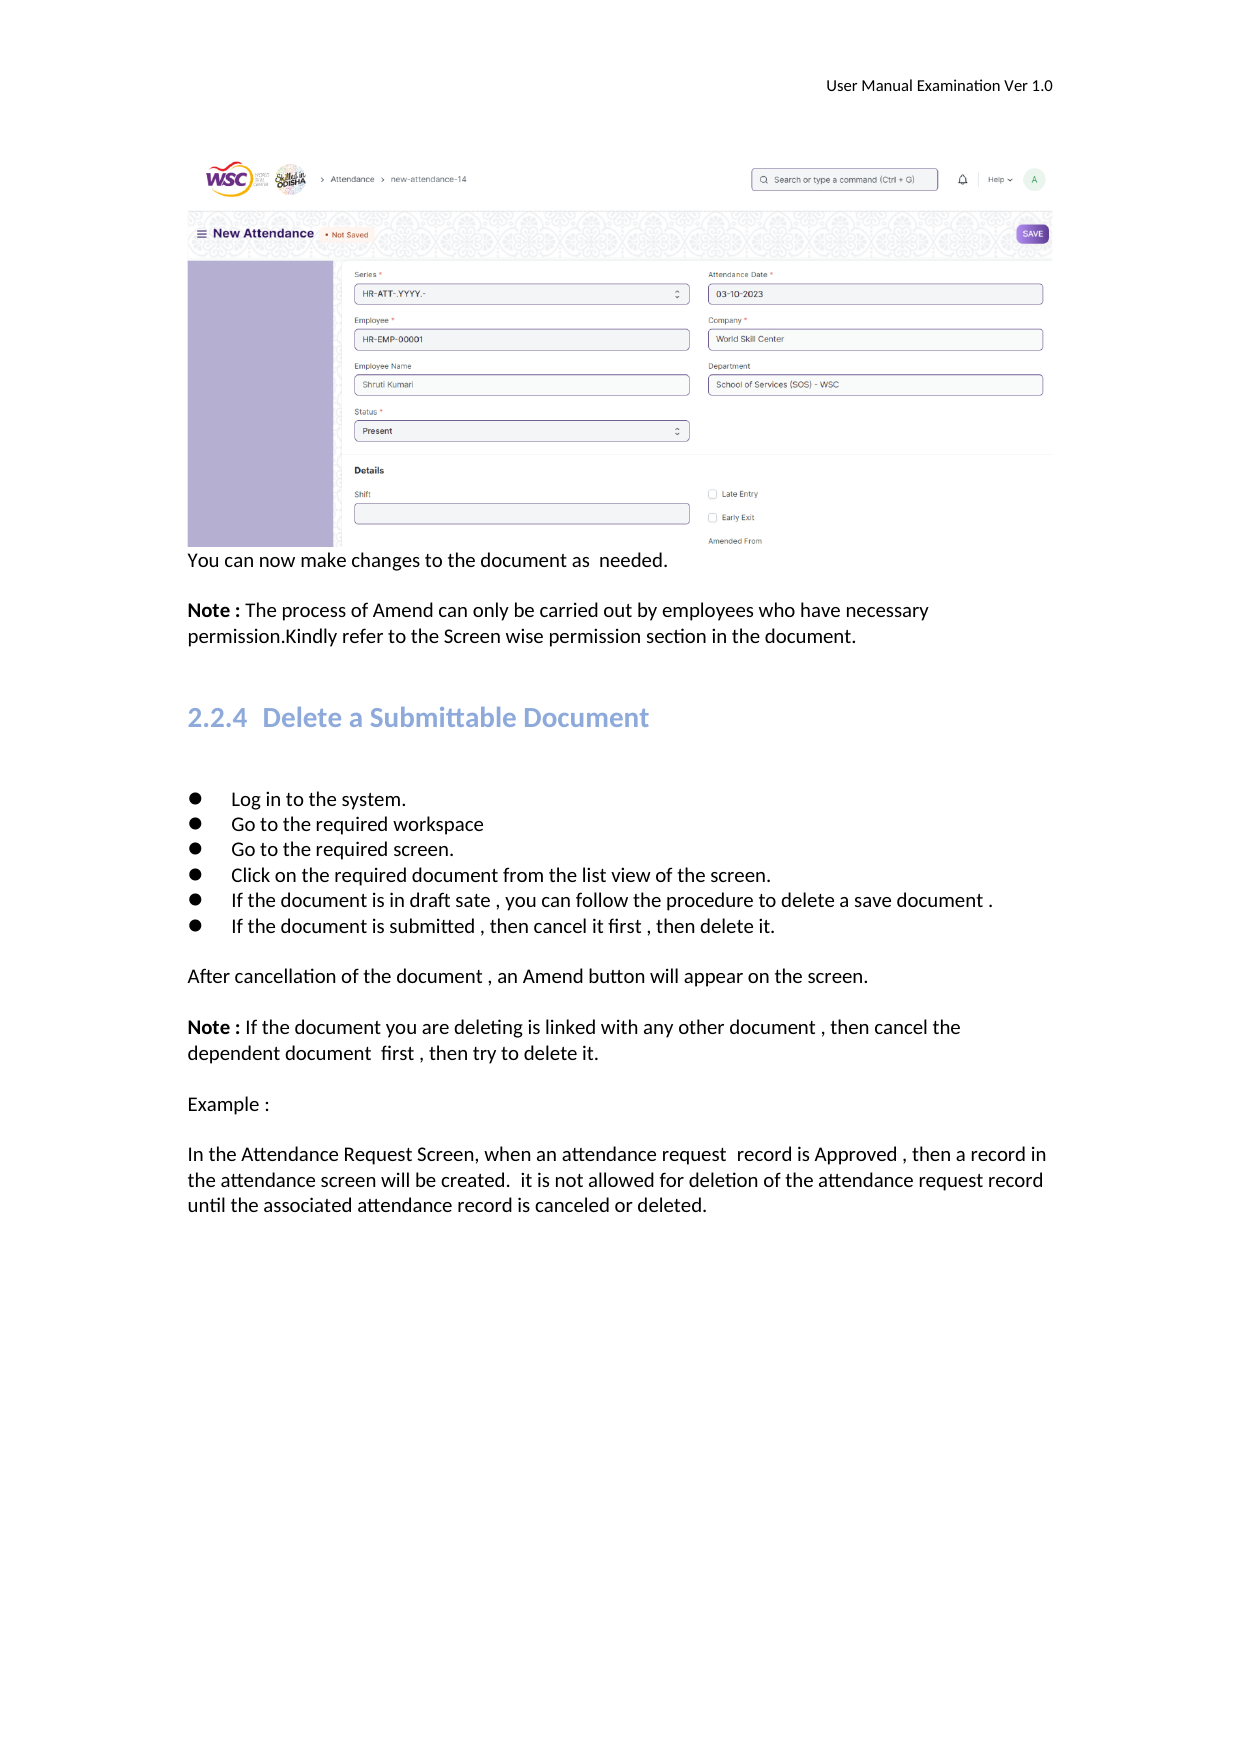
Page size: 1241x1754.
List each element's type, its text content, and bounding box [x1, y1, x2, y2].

text After cancellation of the document , an Amend button will appear on the screen. [187, 964, 1053, 989]
text Note : The process of Amend can only be carried out by employees who have necessary permission.Kindly refer to the Screen wise permission section in the document. [187, 598, 1053, 648]
picture [187, 150, 1053, 547]
list Log in to the system. [187, 786, 1053, 811]
list Go to the required screen. [187, 837, 1053, 862]
text You can now make changes to the document as needed. [187, 547, 1053, 572]
text Example : [187, 1091, 1053, 1116]
list If the document is in draft sate , you can follow the procedure to delete a save document . [187, 887, 1053, 913]
text In the Attendance Request Screen, when an attendance request record is Approved , then a record in the attendance screen will be created. it is not allowed for deletion of the attendance request record until the associated attendance record is canceled or deleted. [187, 1142, 1053, 1218]
subtitle Delete a Submittable Document [187, 699, 1053, 735]
list If the document is submitted , then cancel it first , then delete it. [187, 913, 1053, 938]
list Click on the required document from the list view of the screen. [187, 862, 1053, 887]
list Go to the required workspace [187, 811, 1053, 837]
text Note : If the document you are deleting is linked with any other document , then cancel the dependent document first , then try to delete it. [187, 1014, 1053, 1065]
